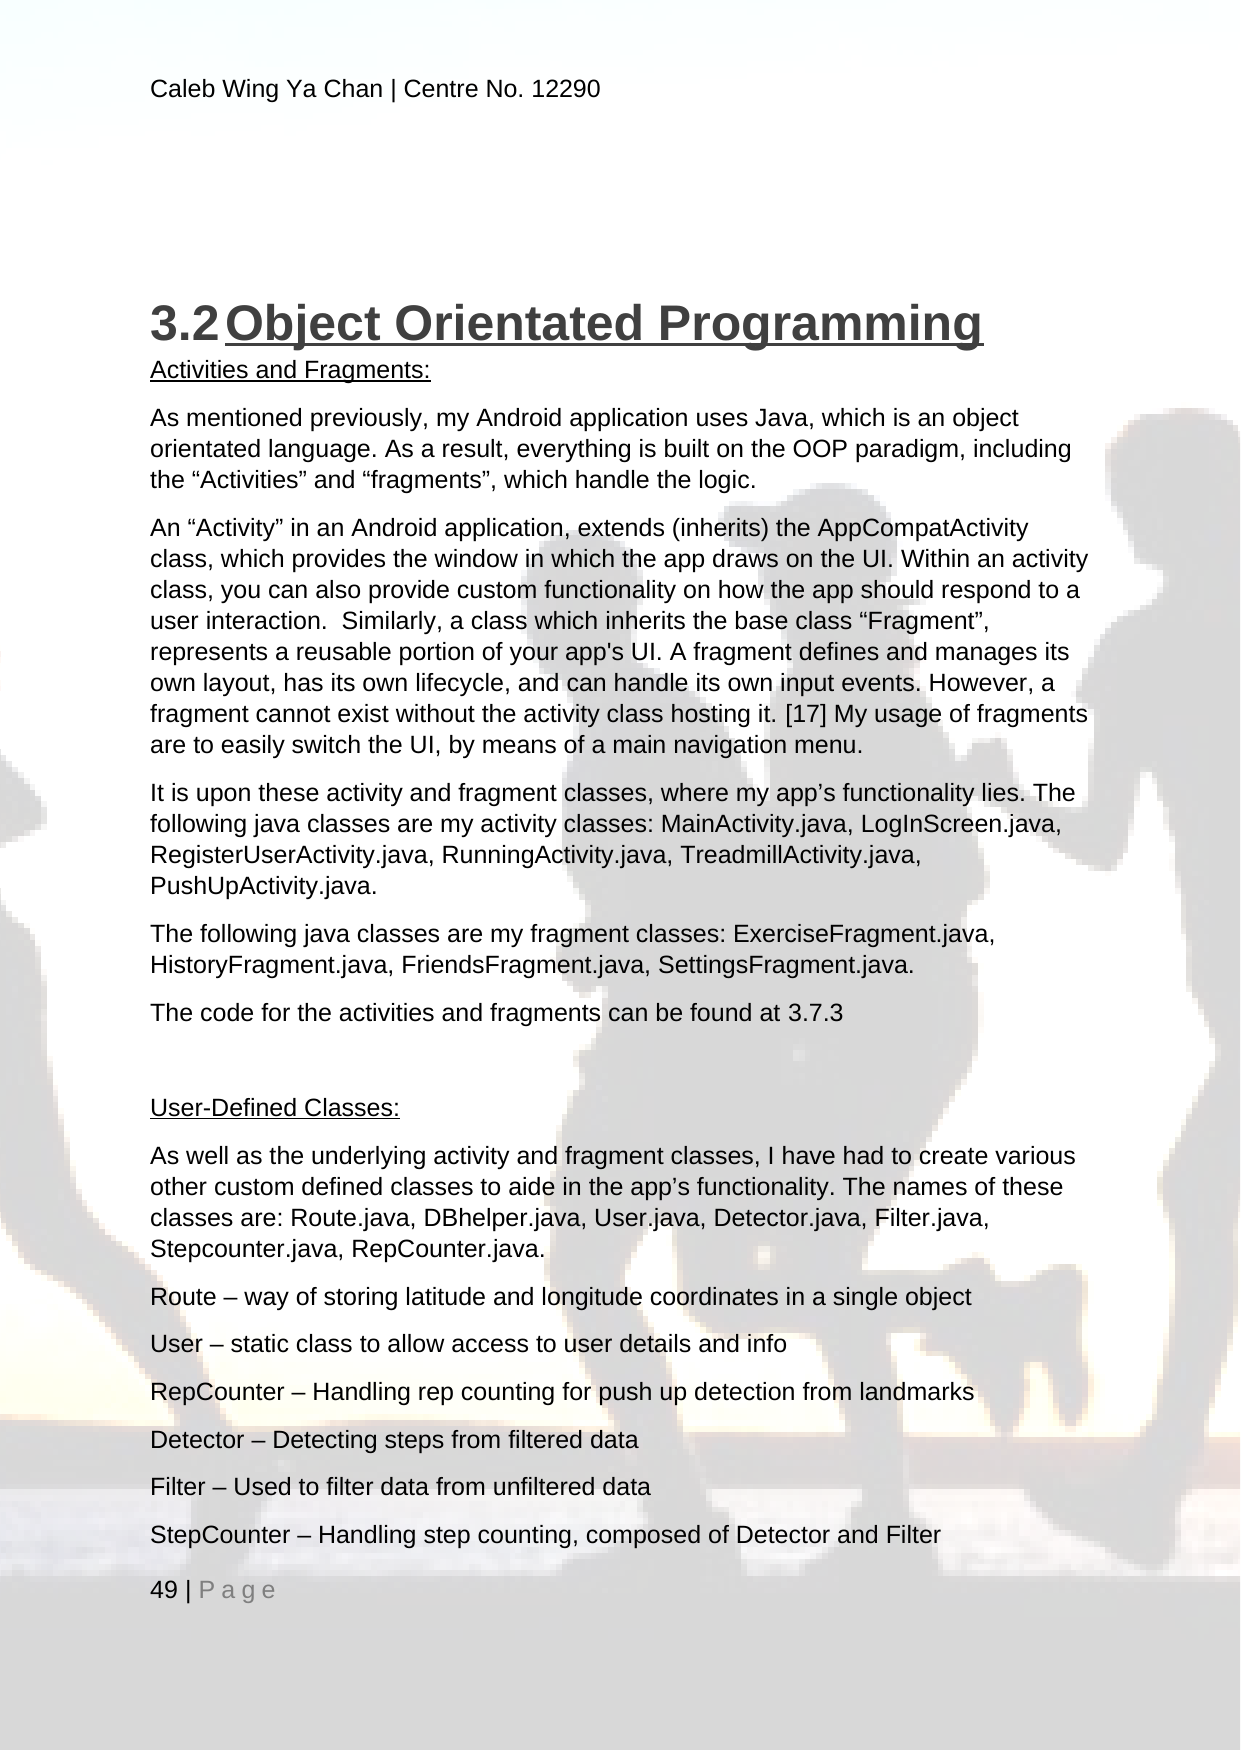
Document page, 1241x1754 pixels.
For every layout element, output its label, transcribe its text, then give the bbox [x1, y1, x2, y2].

text User – static class to allow access to user details and info [150, 1329, 1090, 1358]
text Detector – Detecting steps from filtered data [150, 1424, 1090, 1453]
text RepCounter – Handling rep counting for push up detection from landmarks [150, 1377, 1090, 1406]
text The following java classes are my fragment classes: ExerciseFragment.java, HistoryFragment.java, FriendsFragment.java, SettingsFragment.java. [150, 919, 1090, 978]
text As well as the underlying activity and fragment classes, I have had to create various other custom defined classes to aide in the app’s functionality. The names of these classes are: Route.java, DBhelper.java, User.java, Detector.java, Filter.java, Stepcounter.java, RepCounter.java. [150, 1141, 1090, 1262]
text It is upon these activity and fragment classes, where my app’s functionality lies. The following java classes are my activity classes: MainActivity.java, LogInScreen.java, RegisterUserActivity.java, RunningActivity.java, TreadmillActivity.java, PushUpActivity.java. [150, 778, 1090, 900]
text Route – way of storing latitude and longitude coordinates in a single object [150, 1281, 1090, 1310]
text StepCounter – Handling step counting, composed of Detector and Filter [150, 1520, 1090, 1549]
text An “Activity” in an Android application, extends (inherits) the AppCompatActivity class, which provides the window in which the app draws on the UI. Within an activity class, you can also provide custom functionality on how the app should respond to a user interaction. Similarly, a class which inherits the base class “Fragment”, represents a reusable portion of your app's UI. A fragment defines and manages its own layout, has its own lifecycle, and can handle its own input events. However, a fragment cannot exist without the activity class hosting it. My usage of fragments are to easily switch the UI, by means of a main navigation menu. [150, 513, 1090, 759]
text The code for the activities and fragments can be found at 3.6.3 [150, 997, 1090, 1026]
subtitle Object Orientated Programming [150, 293, 1090, 351]
text As mentioned previously, my Android application uses Java, which is an object orientated language. As a result, everything is built on the OOP paradigm, including the “Activities” and “fragments”, which handle the logic. [150, 403, 1090, 494]
text Activities and Fragments: [150, 355, 1090, 384]
text User-Defined Classes: [150, 1093, 1090, 1122]
text Filter – Used to filter data from unfiltered data [150, 1472, 1090, 1501]
